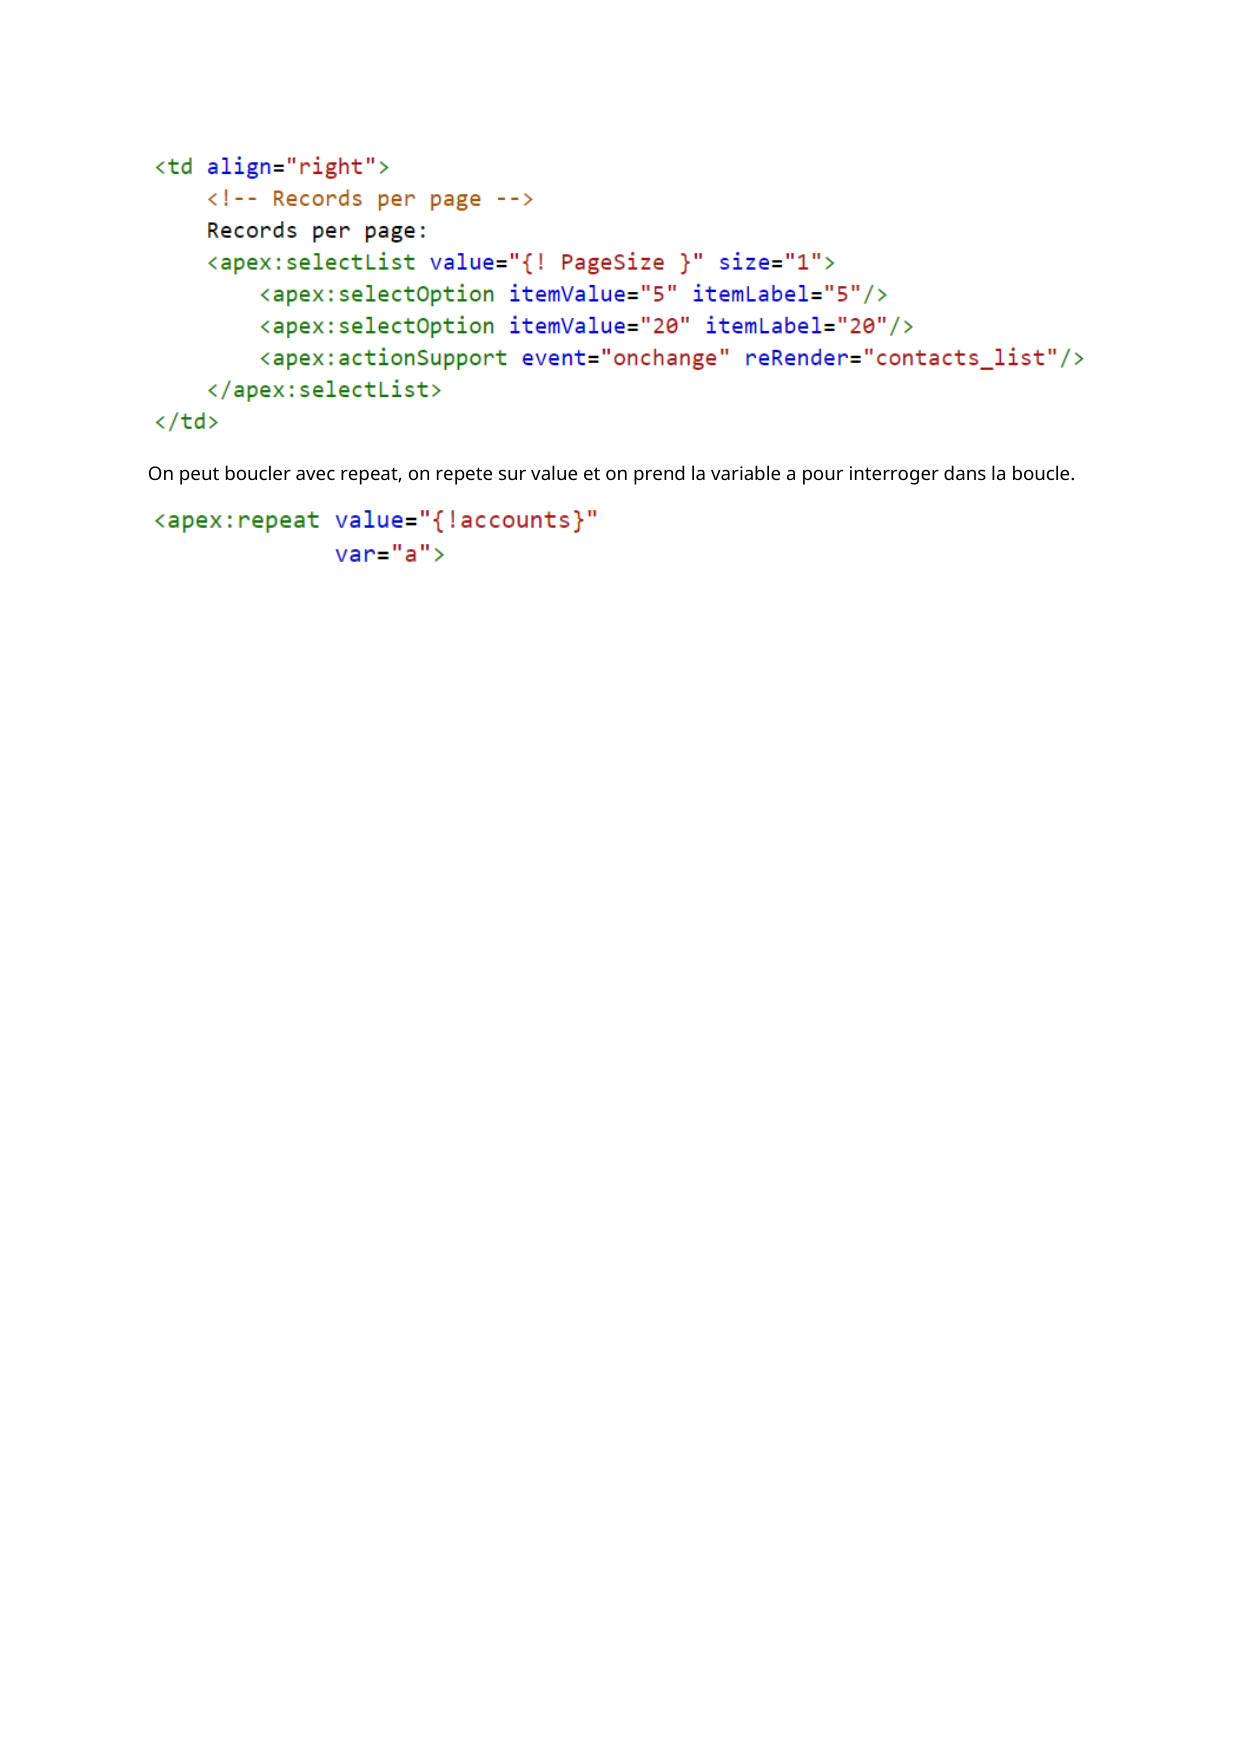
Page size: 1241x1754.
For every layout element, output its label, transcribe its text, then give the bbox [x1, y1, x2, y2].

text On peut boucler avec repeat, on repete sur value et on prend la variable a pour interroger dans la boucle. [148, 460, 1093, 486]
picture [147, 504, 613, 577]
picture [147, 147, 1093, 442]
